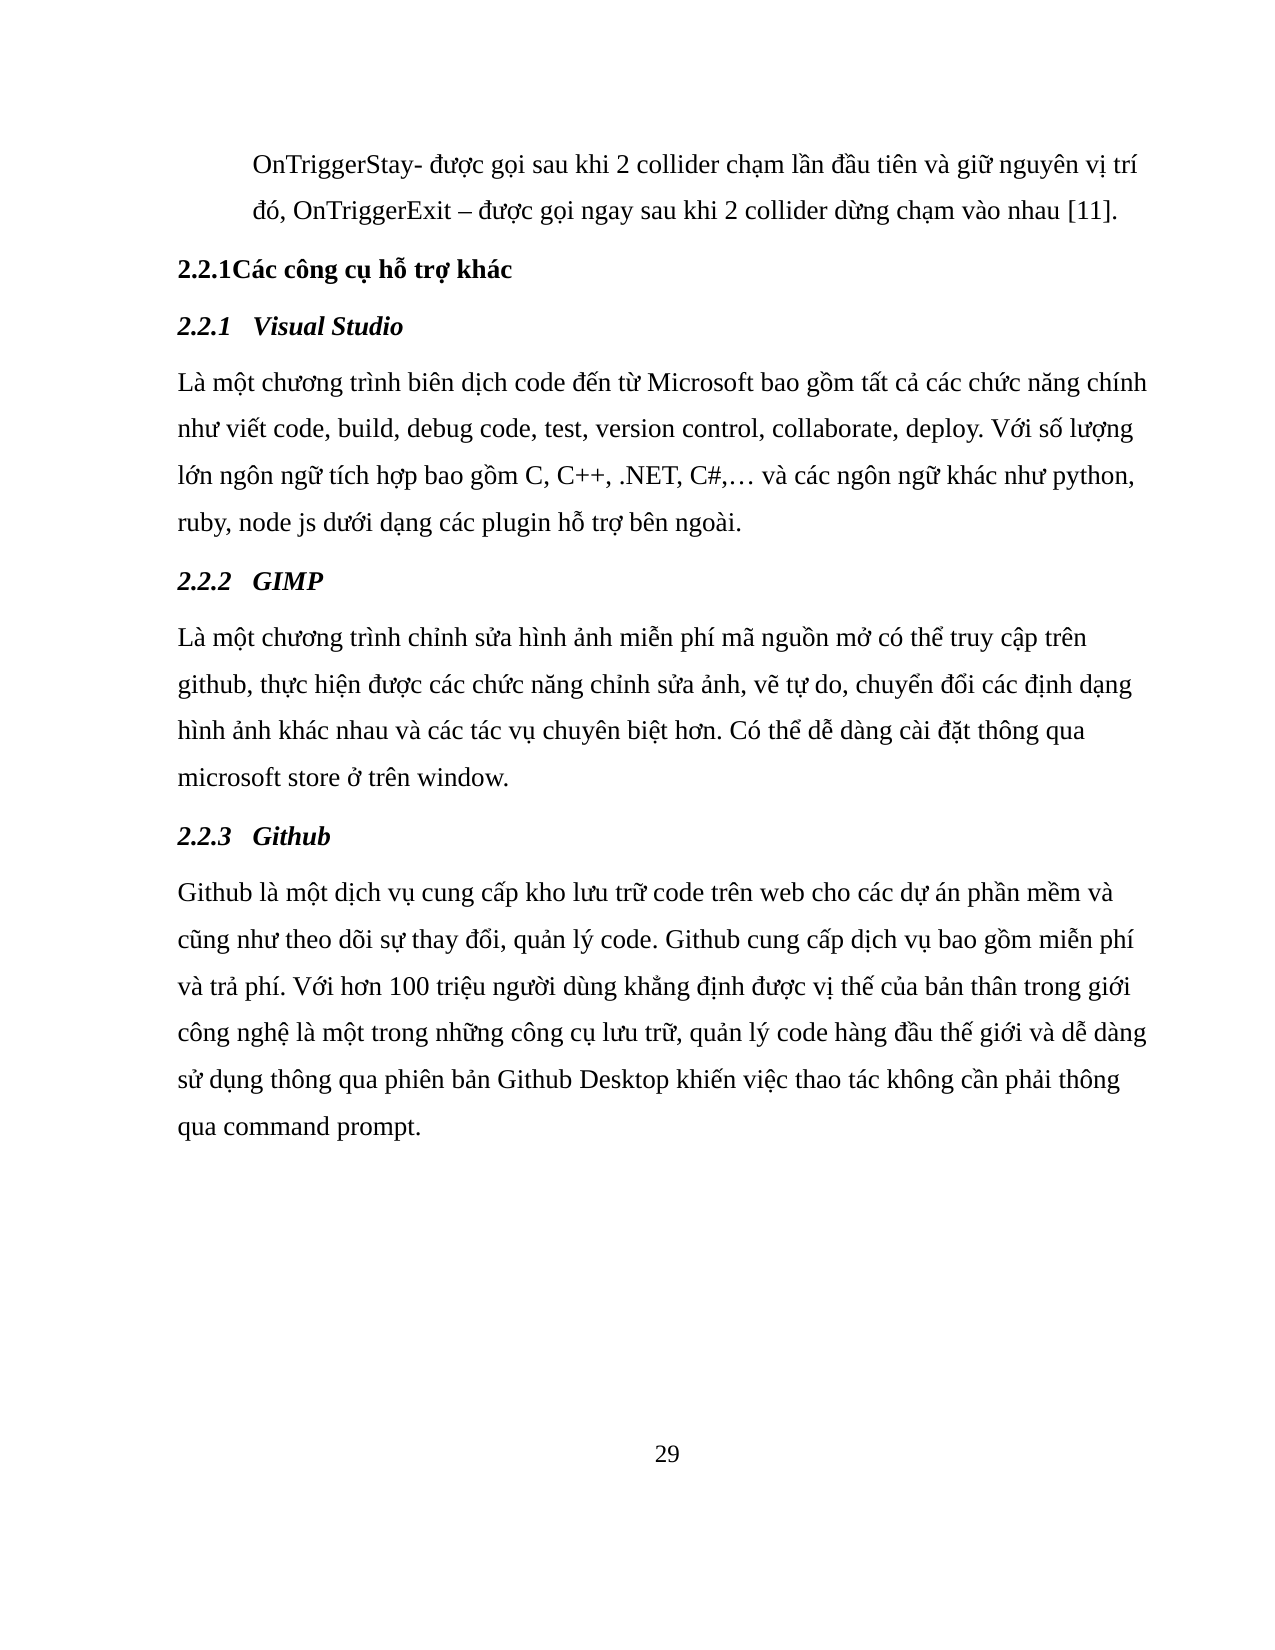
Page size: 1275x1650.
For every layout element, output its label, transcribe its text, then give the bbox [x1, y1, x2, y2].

subtitle GIMP [177, 565, 1157, 596]
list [215, 148, 1157, 226]
text Github là một dịch vụ cung cấp kho lưu trữ code trên web cho các dự án phần mềm và cũng như theo dõi sự thay đổi, quản lý code. Github cung cấp dịch vụ bao gồm miễn phí và trả phí. Với hơn 100 triệu người dùng khẳng định được vị thế của bản thân trong giới công nghệ là một trong những công cụ lưu trữ, quản lý code hàng đầu thế giới và dễ dàng sử dụng thông qua phiên bản Github Desktop khiến việc thao tác không cần phải thông qua command prompt. [177, 876, 1157, 1141]
subtitle Các công cụ hỗ trợ khác [177, 253, 1157, 285]
text Là một chương trình biên dịch code đến từ Microsoft bao gồm tất cả các chức năng chính như viết code, build, debug code, test, version control, collaborate, deploy. Với số lượng lớn ngôn ngữ tích hợp bao gồm C, C++, .NET, C#,… và các ngôn ngữ khác như python, ruby, node js dưới dạng các plugin hỗ trợ bên ngoài. [177, 366, 1157, 537]
text Là một chương trình chỉnh sửa hình ảnh miễn phí mã nguồn mở có thể truy cập trên github, thực hiện được các chức năng chỉnh sửa ảnh, vẽ tự do, chuyển đổi các định dạng hình ảnh khác nhau và các tác vụ chuyên biệt hơn. Có thể dễ dàng cài đặt thông qua microsoft store ở trên window. [177, 621, 1157, 792]
subtitle Visual Studio [177, 310, 1157, 341]
subtitle Github [177, 820, 1157, 851]
